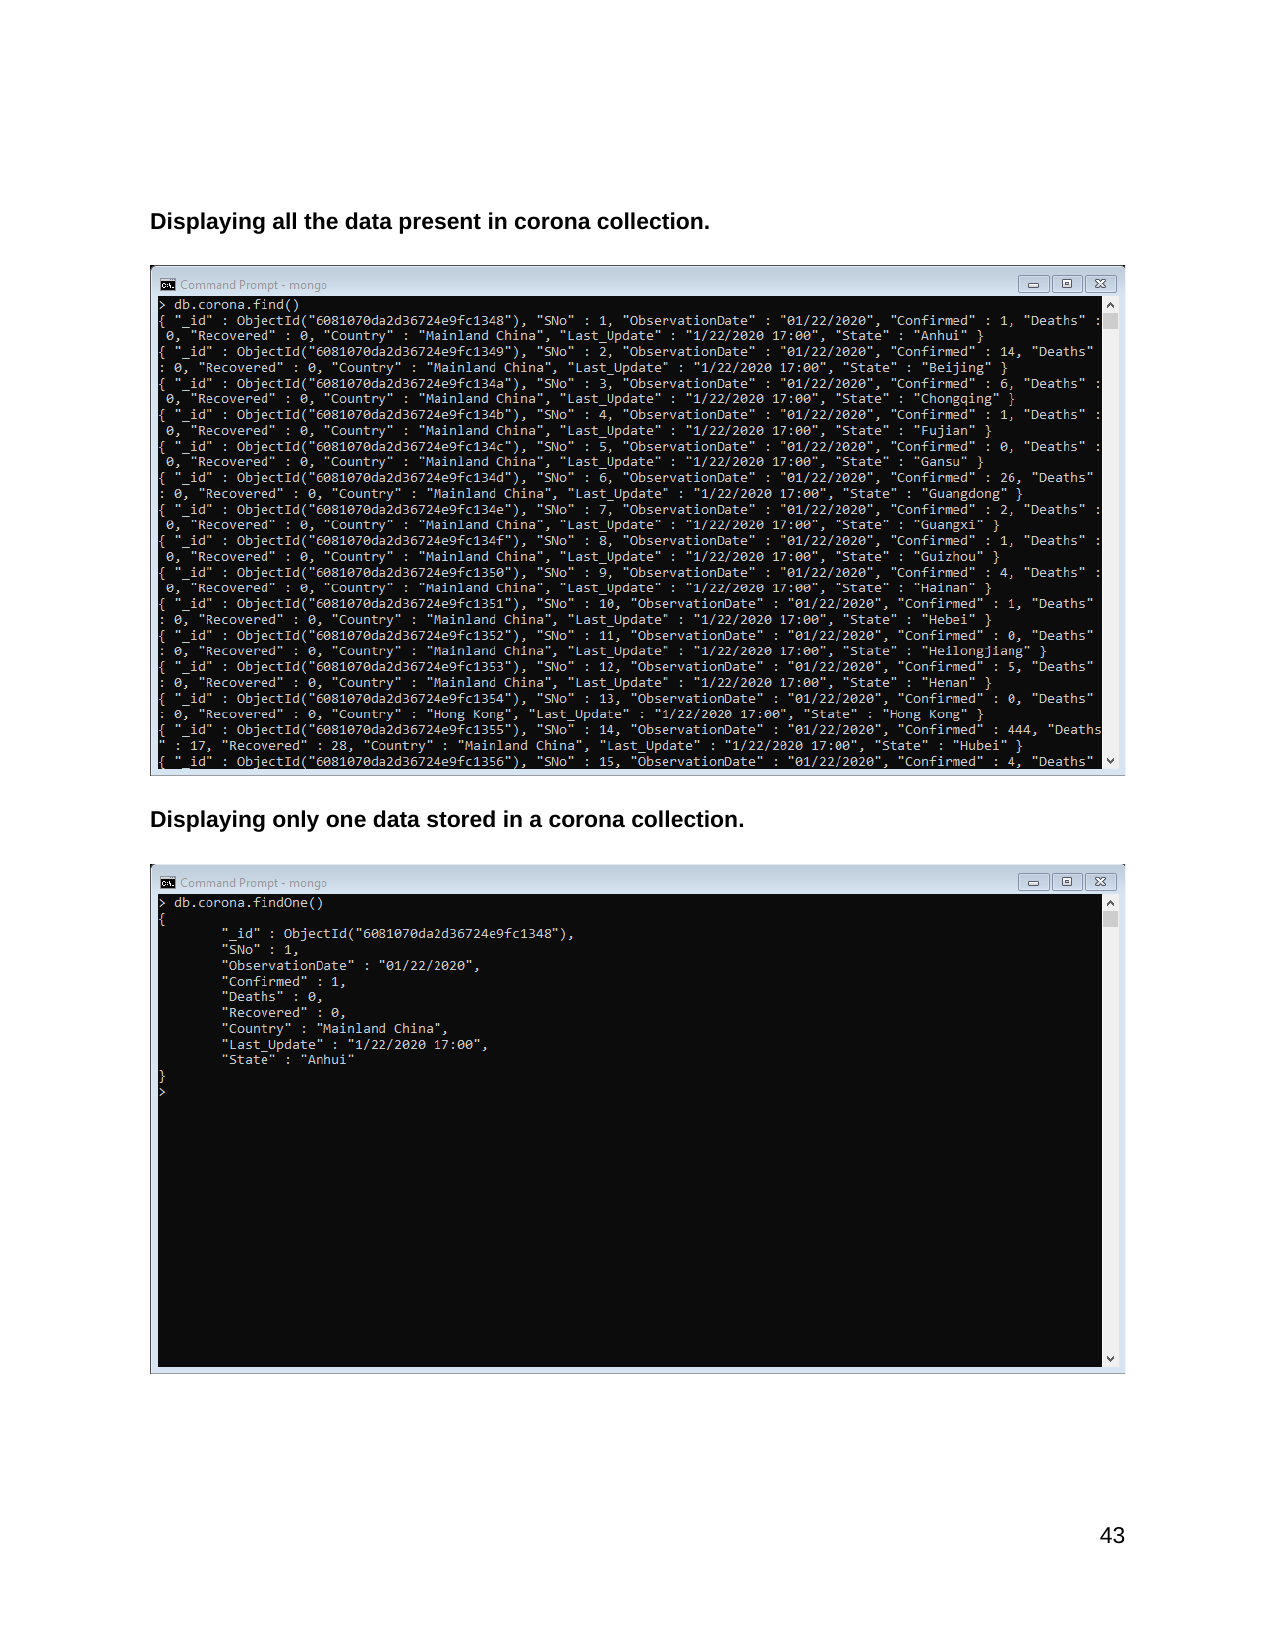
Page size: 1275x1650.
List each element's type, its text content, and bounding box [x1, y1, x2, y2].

picture [150, 864, 1125, 1374]
text Displaying only one data stored in a corona collection. [150, 806, 1125, 833]
text Displaying all the data present in corona collection. [150, 208, 1125, 234]
picture [150, 265, 1125, 776]
